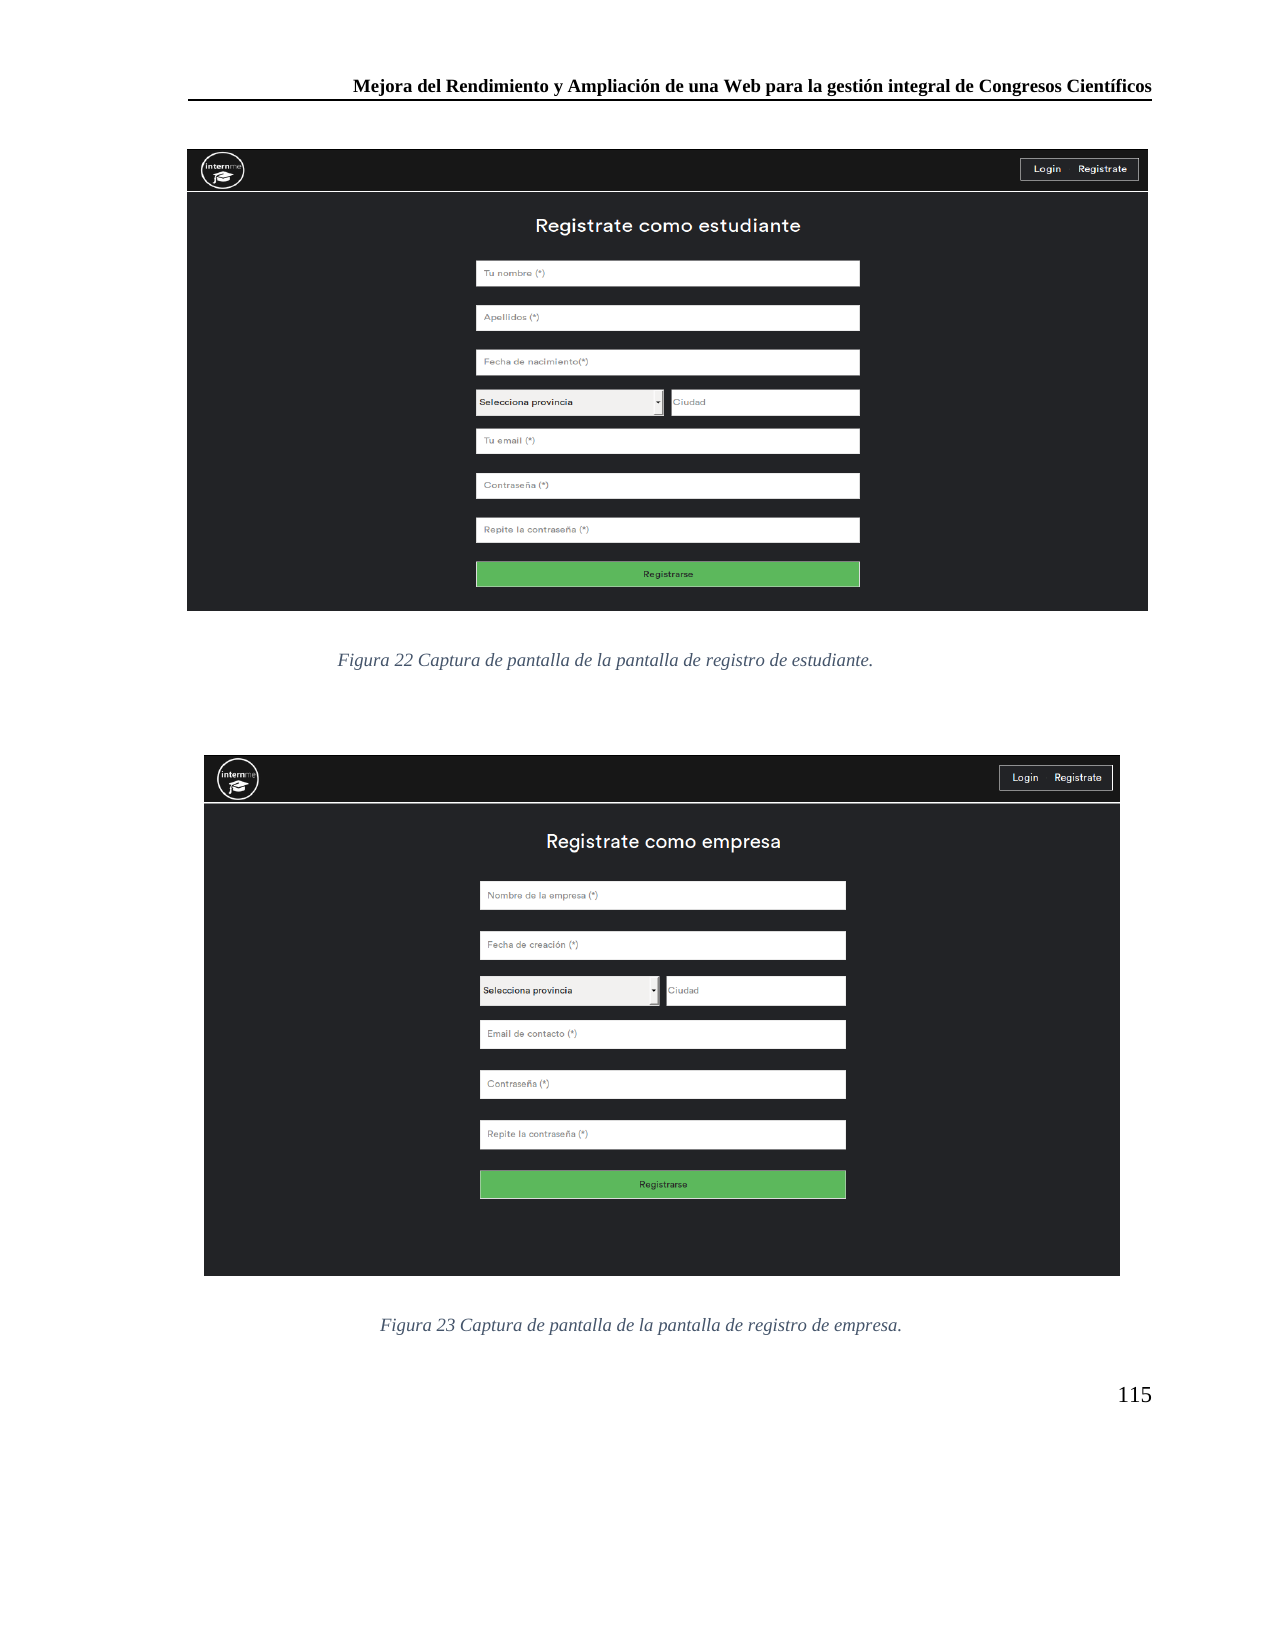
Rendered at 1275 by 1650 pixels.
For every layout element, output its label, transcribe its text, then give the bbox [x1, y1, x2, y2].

picture [204, 755, 1120, 1276]
picture [187, 149, 1148, 611]
